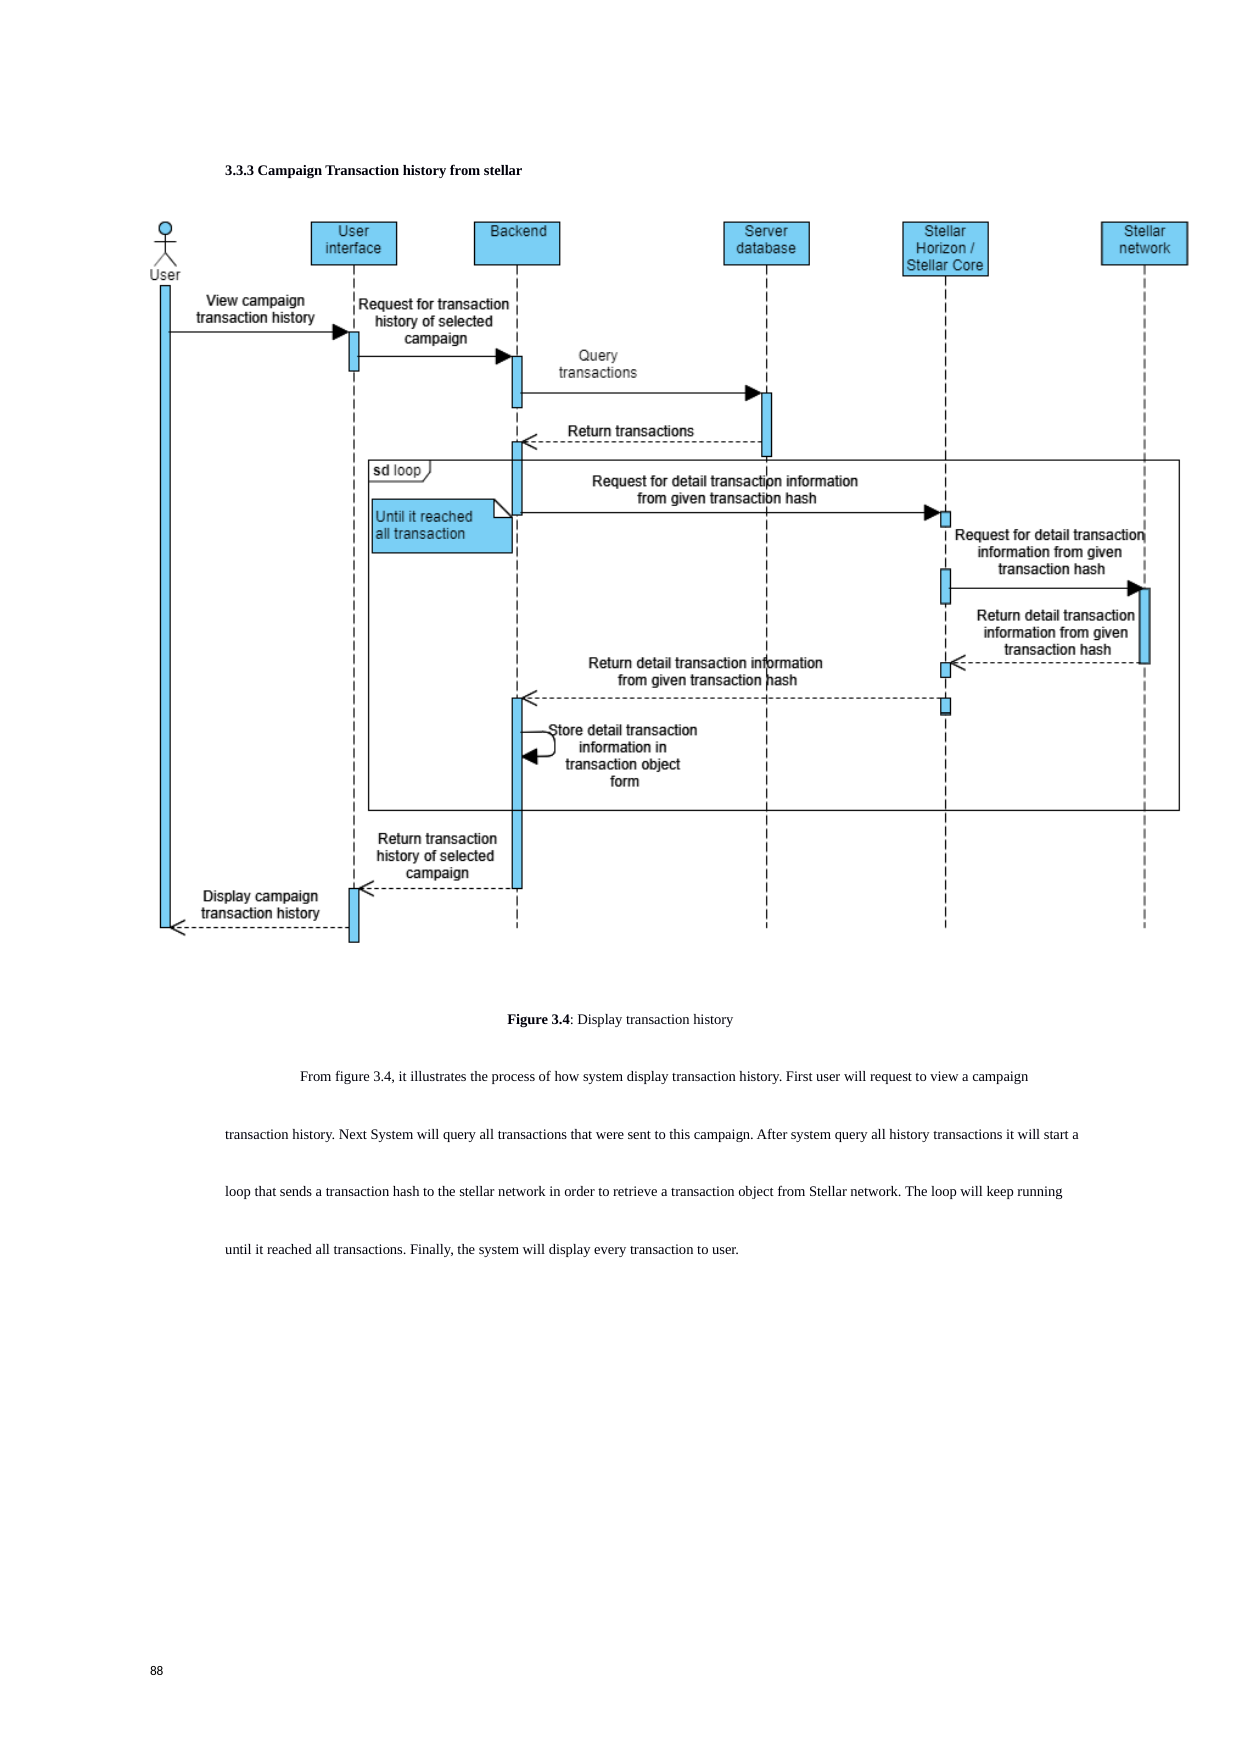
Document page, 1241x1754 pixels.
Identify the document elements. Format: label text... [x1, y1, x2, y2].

text Figure 3.4: Display transaction history [150, 999, 1090, 1027]
text From figure 3.4, it illustrates the process of how system display transaction history. First user will request to view a campaign transaction history. Next System will query all transactions that were sent to this campaign. After system query all history transactions it will start a loop that sends a transaction hash to the stellar network in order to retrieve a transaction object from Stellar network. The loop will keep running until it reached all transactions. Finally, the system will display every transaction to user. [225, 1056, 1090, 1257]
picture [149, 207, 1191, 971]
text 3.3.3 Campaign Transaction history from stellar [150, 150, 1090, 179]
